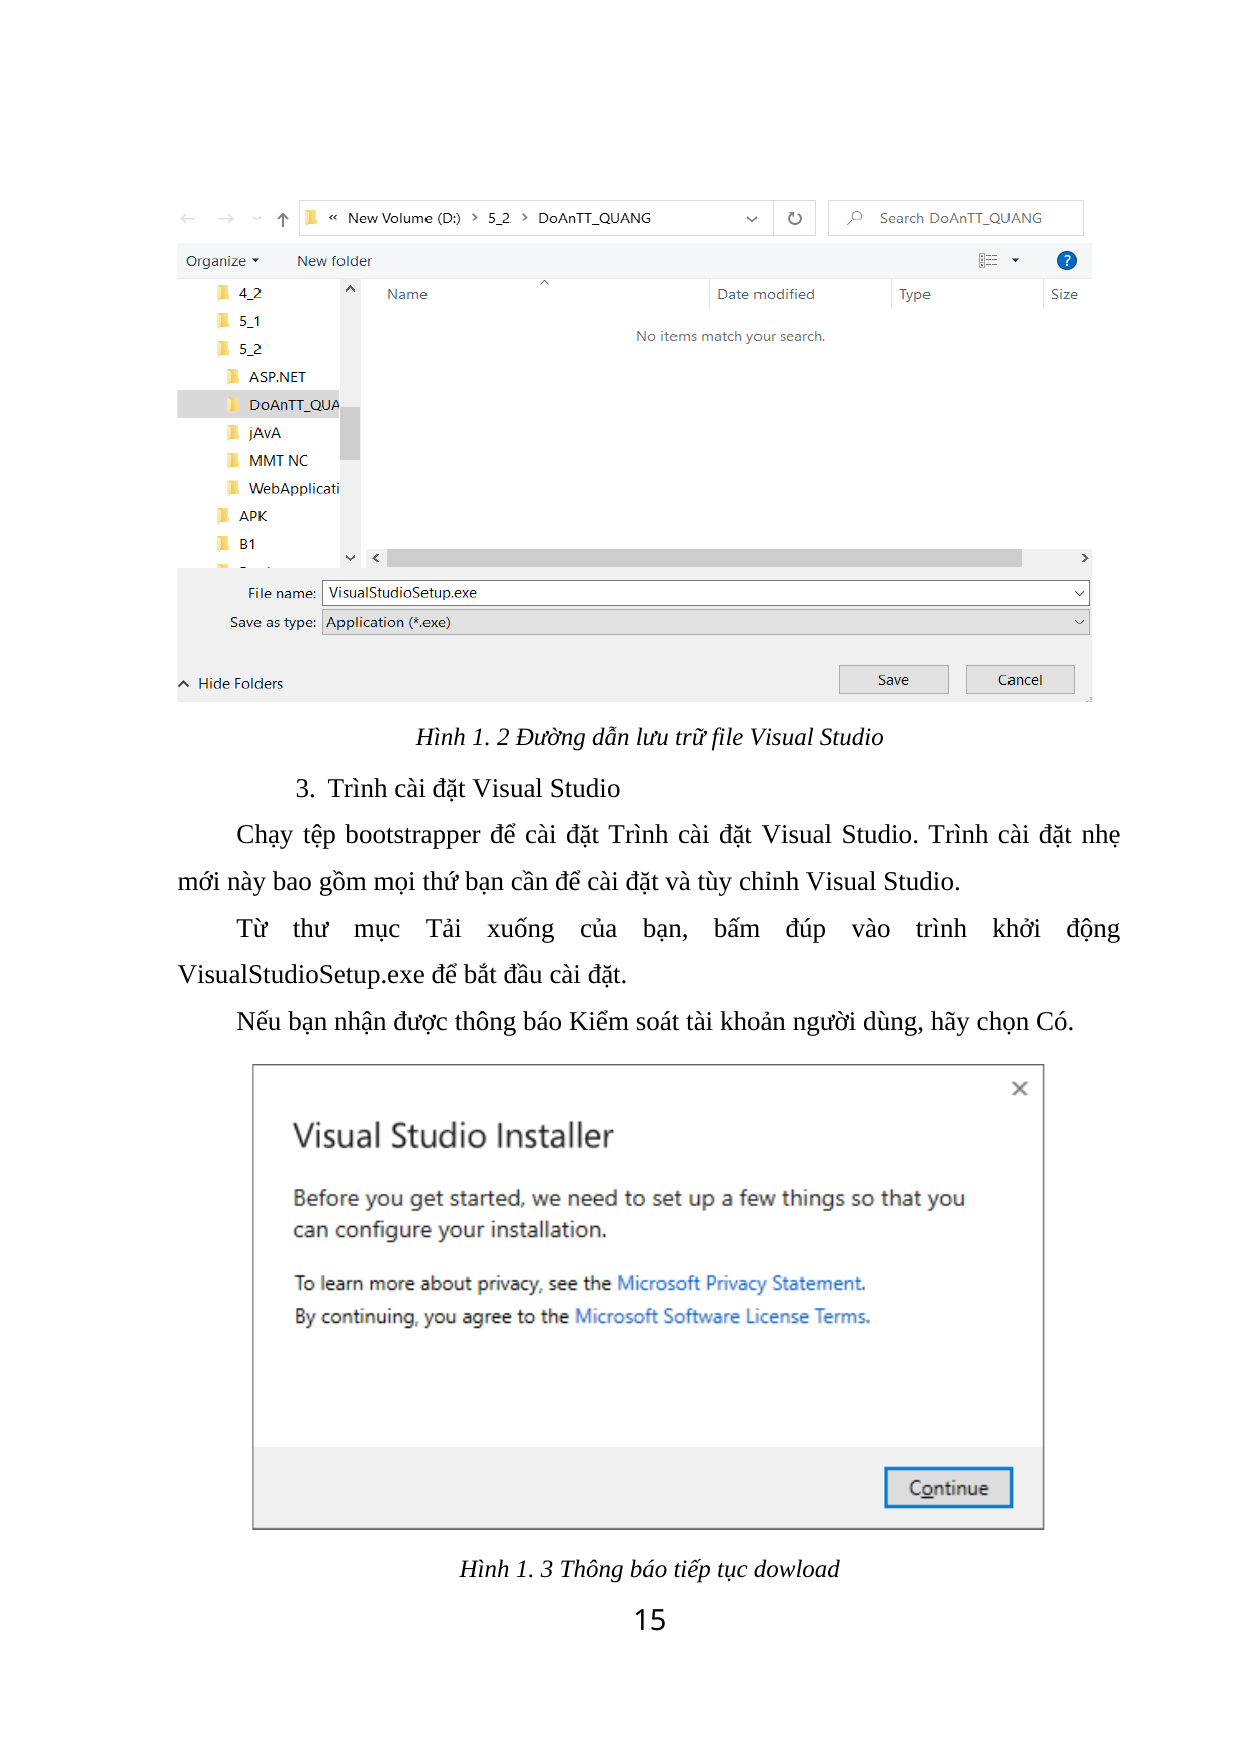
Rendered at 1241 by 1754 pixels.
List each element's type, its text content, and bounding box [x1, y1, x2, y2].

text Từ thư mục Tải xuống của bạn, bấm đúp vào trình khởi động VisualStudioSetup.exe để bắt đầu cài đặt. [177, 912, 1122, 990]
list Trình cài đặt Visual Studio [295, 772, 1122, 803]
text Nếu bạn nhận được thông báo Kiểm soát tài khoản người dùng, hãy chọn Có. [177, 1005, 1122, 1036]
picture [252, 1064, 1045, 1530]
text Hình 1. 2 Đường dẫn lưu trữ file Visual Studio [177, 722, 1122, 751]
text Chạy tệp bootstrapper để cài đặt Trình cài đặt Visual Studio. Trình cài đặt nhẹ mới này bao gồm mọi thứ bạn cần để cài đặt và tùy chỉnh Visual Studio. [177, 818, 1122, 896]
picture [177, 194, 1093, 702]
text Hình 1. 3 Thông báo tiếp tục dowload [177, 1554, 1122, 1583]
